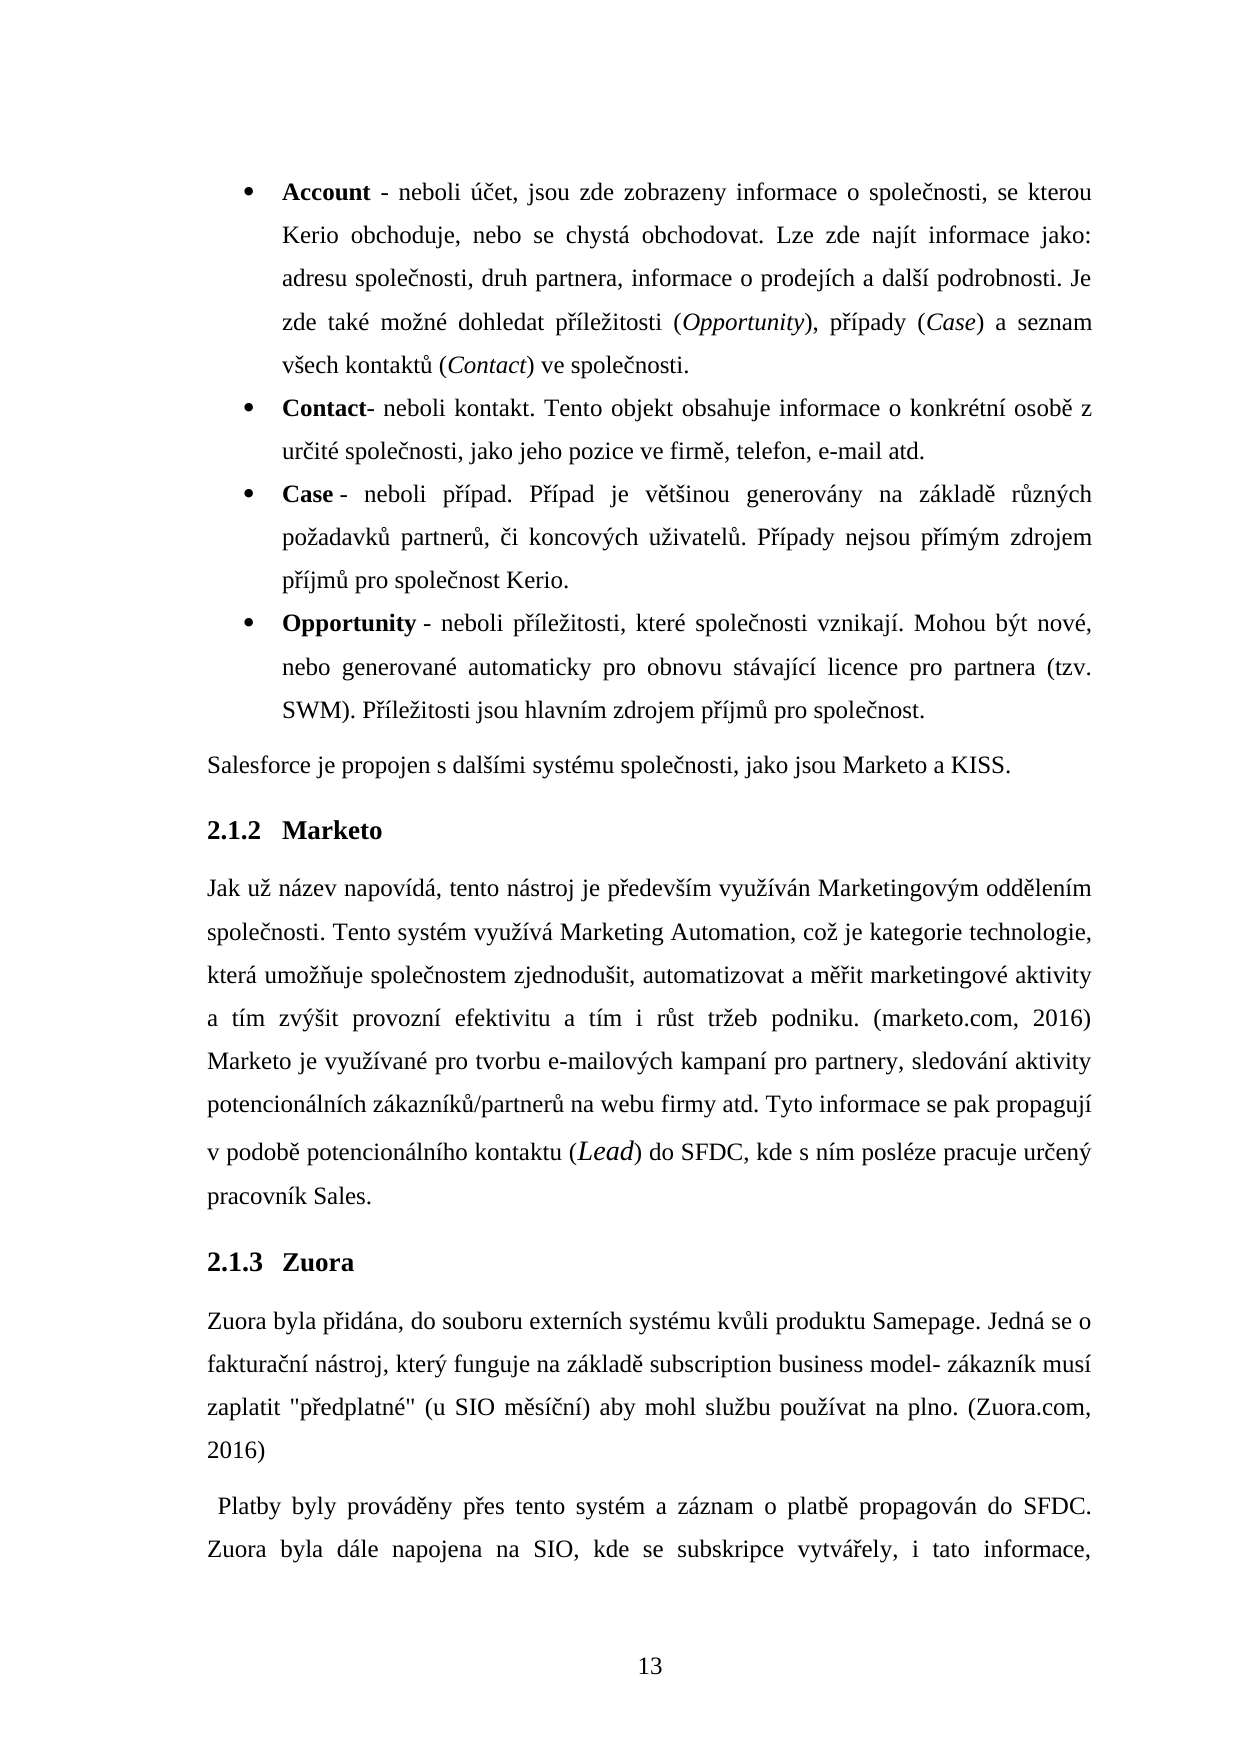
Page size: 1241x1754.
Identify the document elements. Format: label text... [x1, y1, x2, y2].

list Account - neboli účet, jsou zde zobrazeny informace o společnosti, se kterou Kerio obchoduje, nebo se chystá obchodovat. Lze zde najít informace jako: adresu společnosti, druh partnera, informace o prodejích a další podrobnosti. Je zde také možné dohledat příležitosti (Opportunity), případy (Case) a seznam všech kontaktů (Contact) ve společnosti. [244, 177, 1092, 378]
subtitle Marketo [207, 814, 1092, 845]
list Case - neboli případ. Případ je většinou generovány na základě různých požadavků partnerů, či koncových uživatelů. Případy nejsou přímým zdrojem příjmů pro společnost Kerio. [244, 479, 1092, 594]
list Contact- neboli kontakt. Tento objekt obsahuje informace o konkrétní osobě z určité společnosti, jako jeho pozice ve firmě, telefon, e-mail atd. [244, 393, 1092, 465]
text Jak už název napovídá, tento nástroj je především využíván Marketingovým oddělením společnosti. Tento systém využívá Marketing Automation, což je kategorie technologie, která umožňuje společnostem zjednodušit, automatizovat a měřit marketingové aktivity a tím zvýšit provozní efektivitu a tím i růst tržeb podniku. (marketo.com, 2016) Marketo je využívané pro tvorbu e-mailových kampaní pro partnery, sledování aktivity potencionálních zákazníků/partnerů na webu firmy atd. Tyto informace se pak propagují v podobě potencionálního kontaktu (Lead) do SFDC, kde s ním posléze pracuje určený pracovník Sales. [207, 873, 1092, 1209]
text Salesforce je propojen s dalšími systému společnosti, jako jsou Marketo a KISS. [207, 750, 1092, 779]
text Zuora byla přidána, do souboru externích systému kvůli produktu Samepage. Jedná se o fakturační nástroj, který funguje na základě subscription business model- zákazník musí zaplatit "předplatné" (u SIO měsíční) aby mohl službu používat na plno. (Zuora.com, 2016) [207, 1306, 1092, 1464]
list Opportunity - neboli příležitosti, které společnosti vznikají. Mohou být nové, nebo generované automaticky pro obnovu stávající licence pro partnera (tzv. SWM). Příležitosti jsou hlavním zdrojem příjmů pro společnost. [244, 608, 1092, 723]
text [207, 1491, 1092, 1563]
subtitle Zuora [207, 1245, 1092, 1277]
